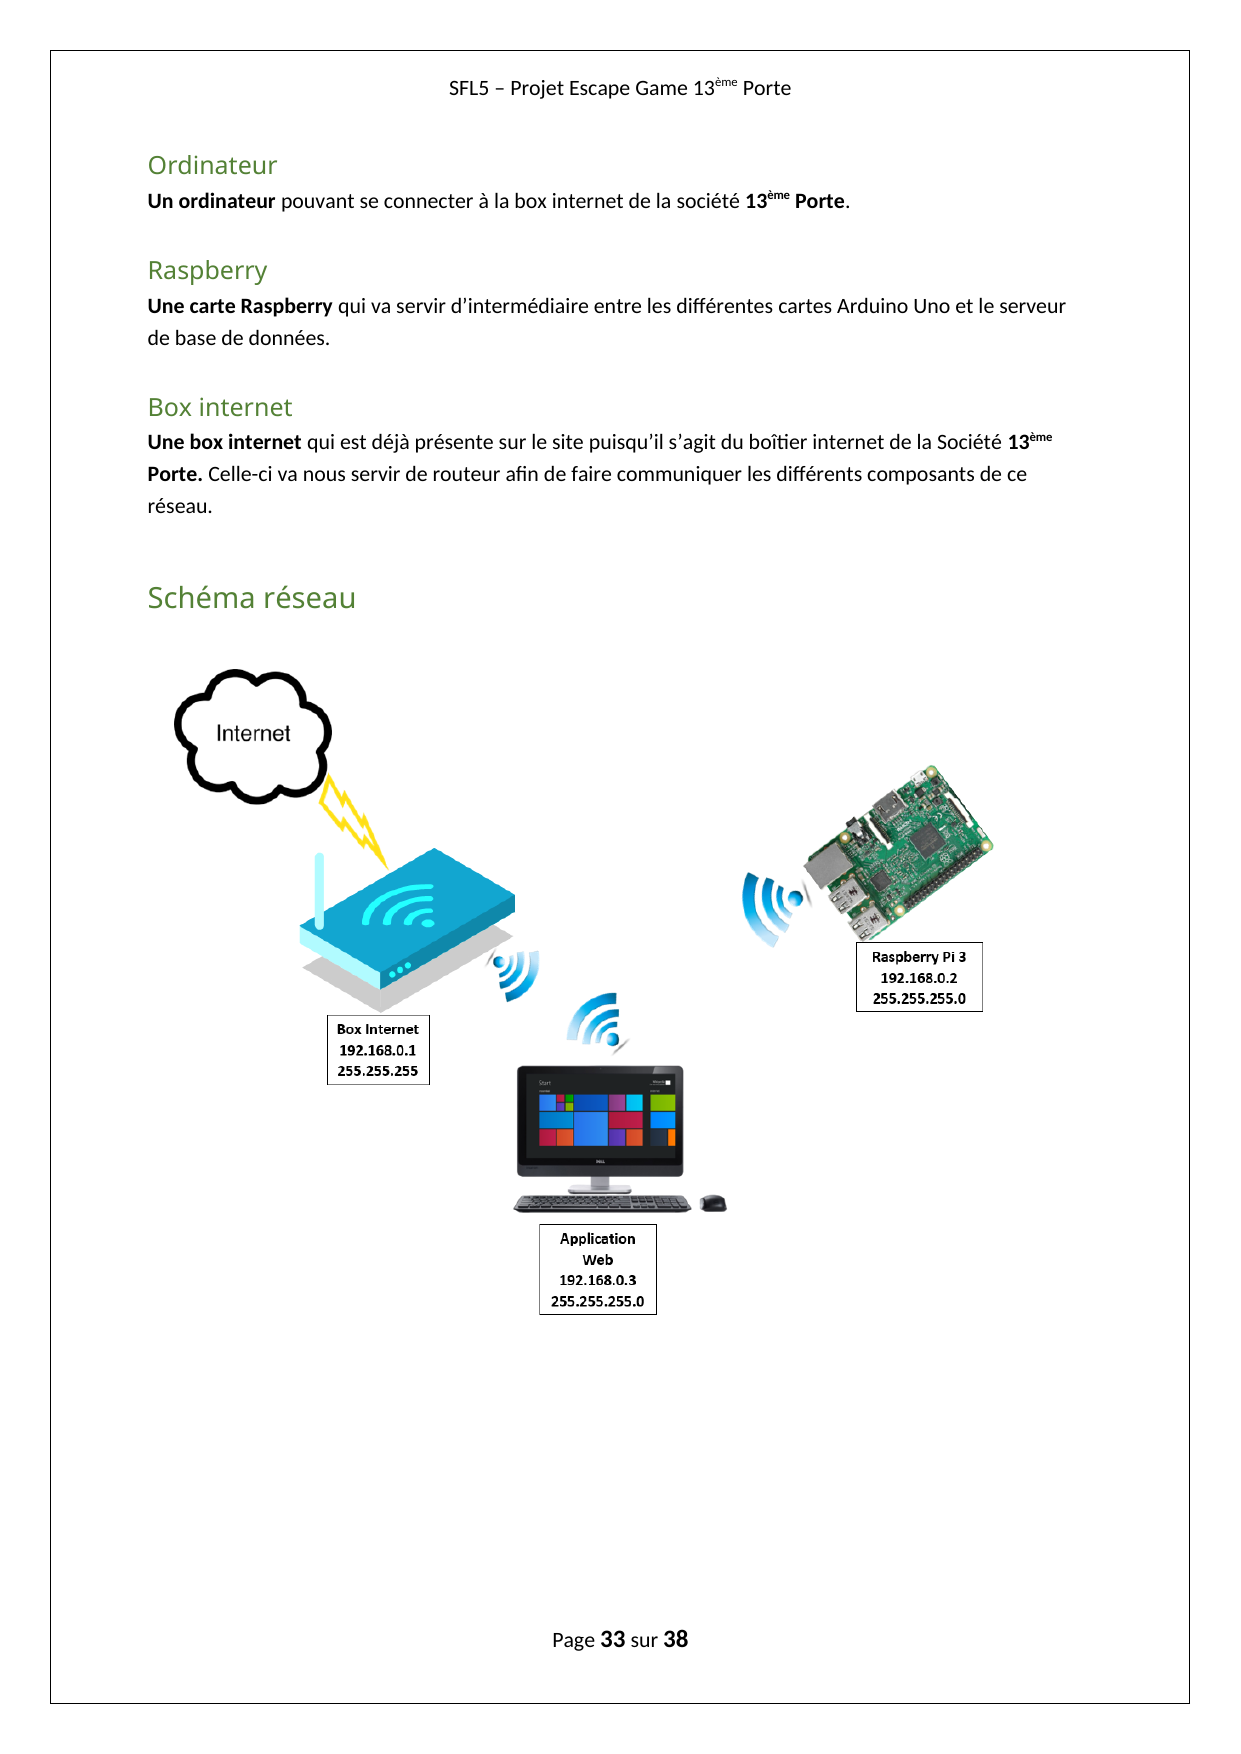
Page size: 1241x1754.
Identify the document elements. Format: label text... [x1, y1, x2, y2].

picture [147, 656, 999, 1324]
subtitle Schéma réseau [147, 577, 1093, 657]
text Ordinateur Un ordinateur pouvant se connecter à la box internet de la société 13ème Porte. Raspberry Une carte Raspberry qui va servir d’intermédiaire entre les différentes cartes Arduino Uno et le serveur de base de données. Box internet Une box internet qui est déjà présente sur le site puisqu’il s’agit du boîtier internet de la Société 13ème Porte. Celle-ci va nous servir de routeur afin de faire communiquer les différents composants de ce réseau. [147, 148, 1093, 551]
